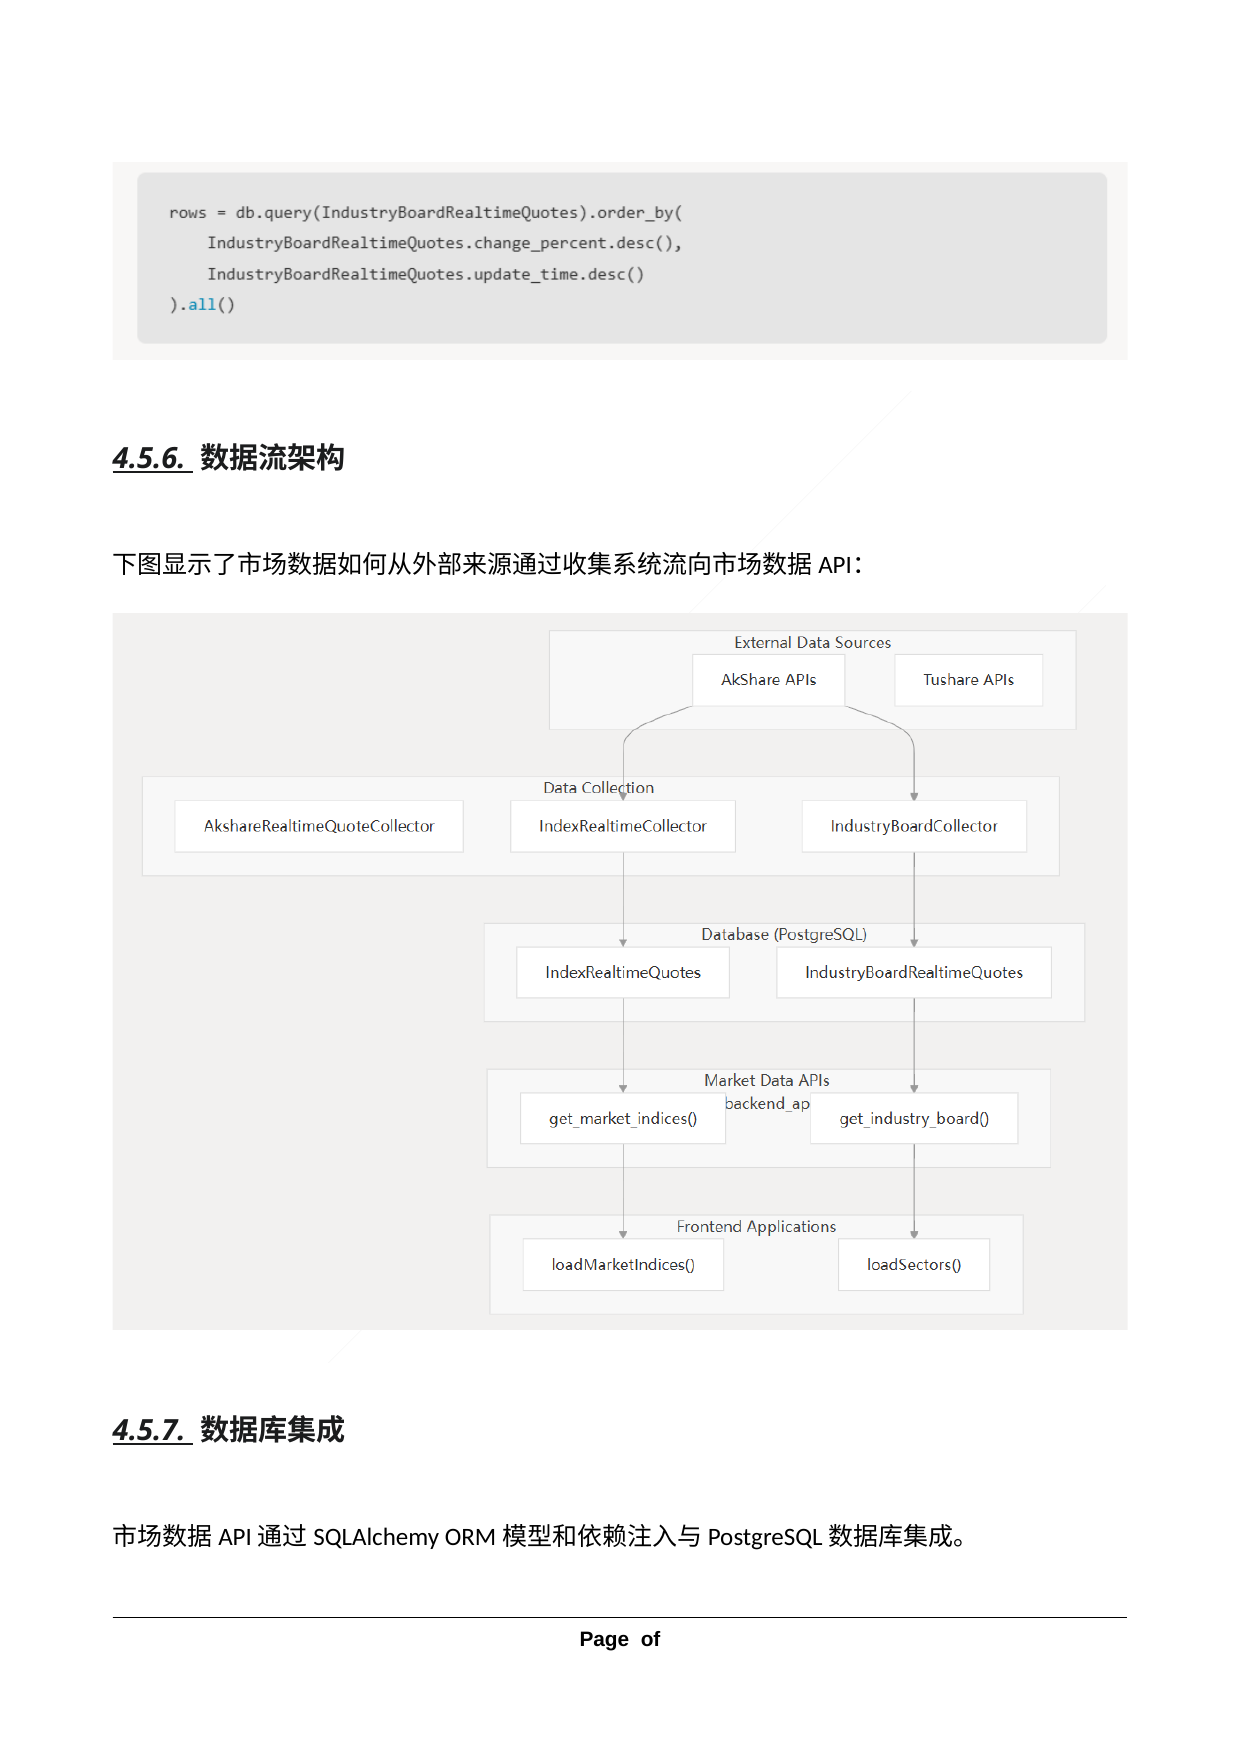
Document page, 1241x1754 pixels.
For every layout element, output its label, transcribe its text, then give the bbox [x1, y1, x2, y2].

text 市场数据 API 通过 SQLAlchemy ORM 模型和依赖注入与 PostgreSQL 数据库集成。 [112, 1502, 1128, 1567]
text 下图显示了市场数据如何从外部来源通过收集系统流向市场数据 API： [112, 531, 1128, 596]
subtitle 数据流架构 [112, 424, 1128, 489]
subtitle 数据库集成 [112, 1395, 1128, 1460]
picture [112, 162, 1128, 360]
picture [112, 613, 1128, 1330]
